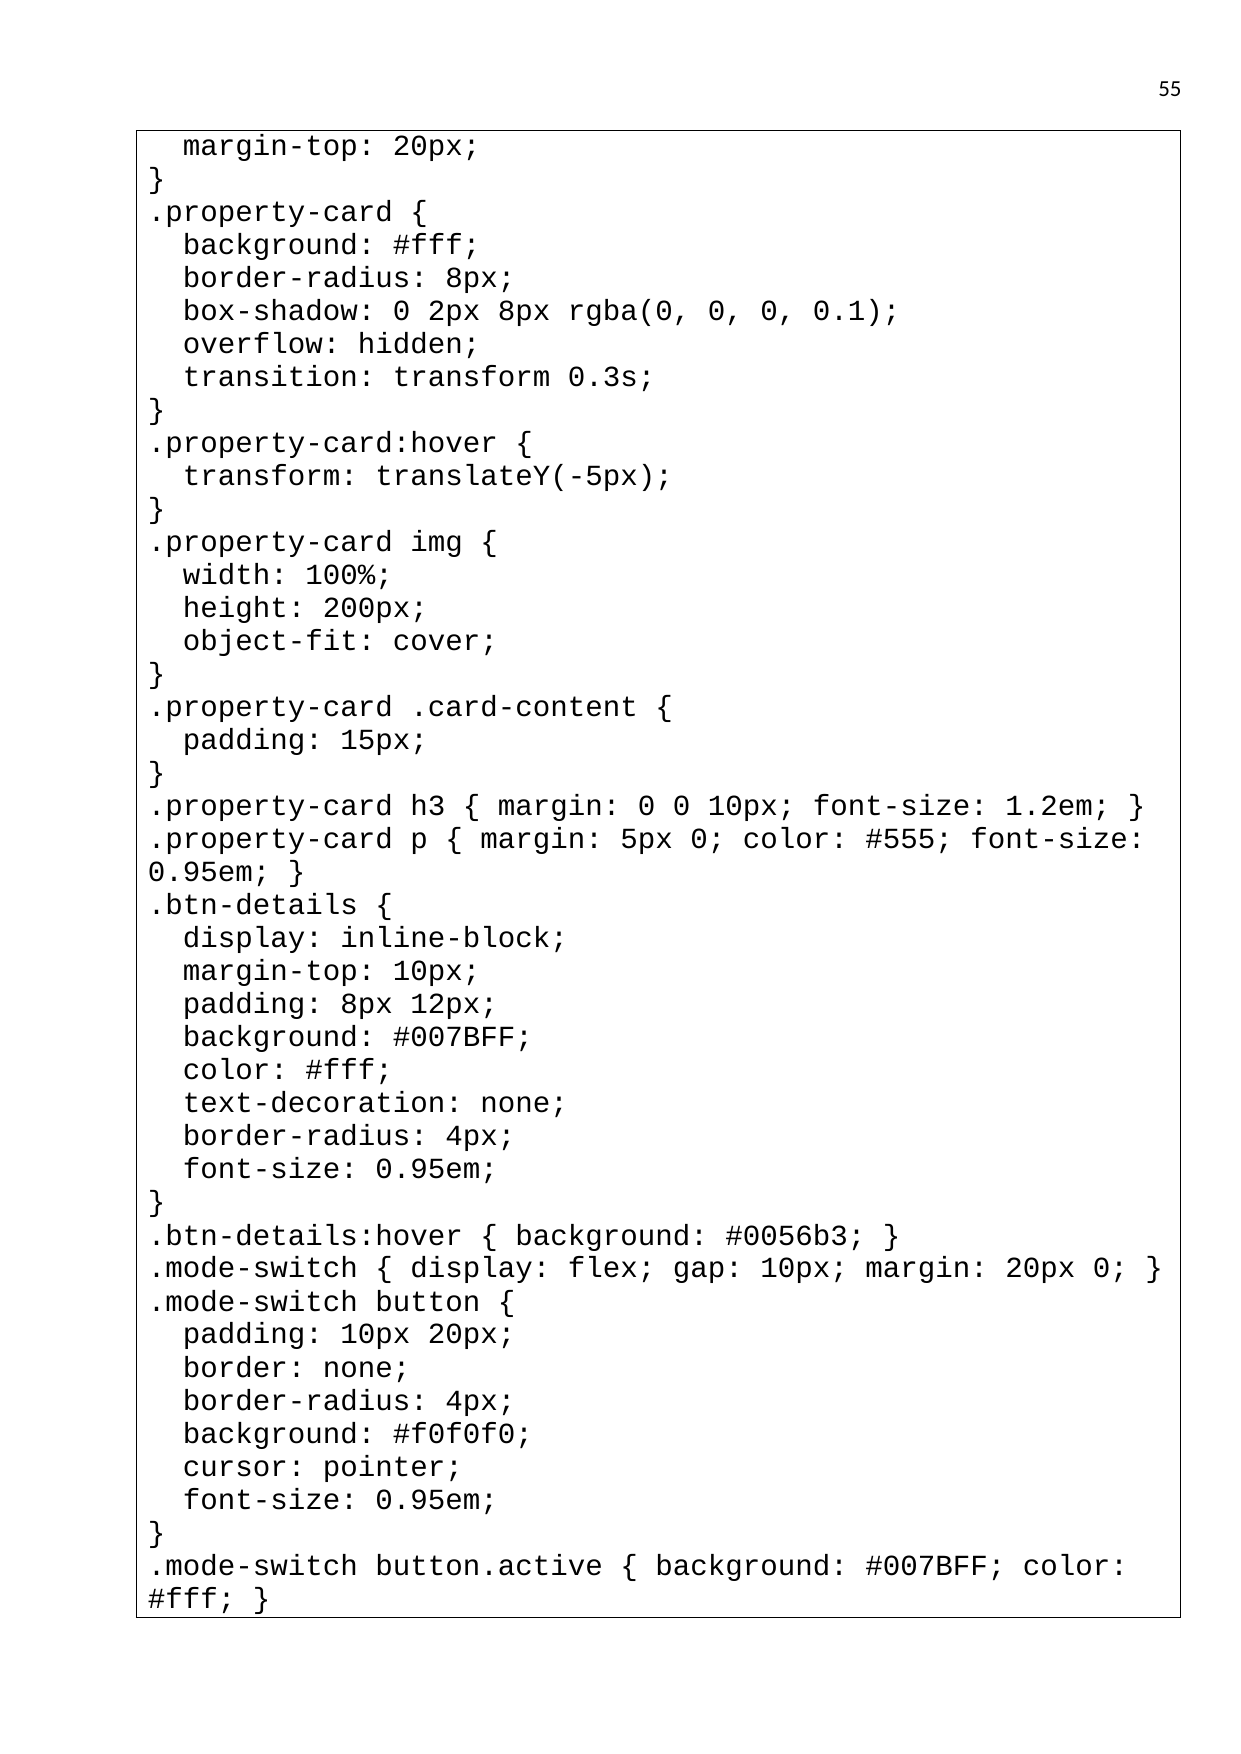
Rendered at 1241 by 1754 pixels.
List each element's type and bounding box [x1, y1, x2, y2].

table_header [137, 131, 1180, 1617]
